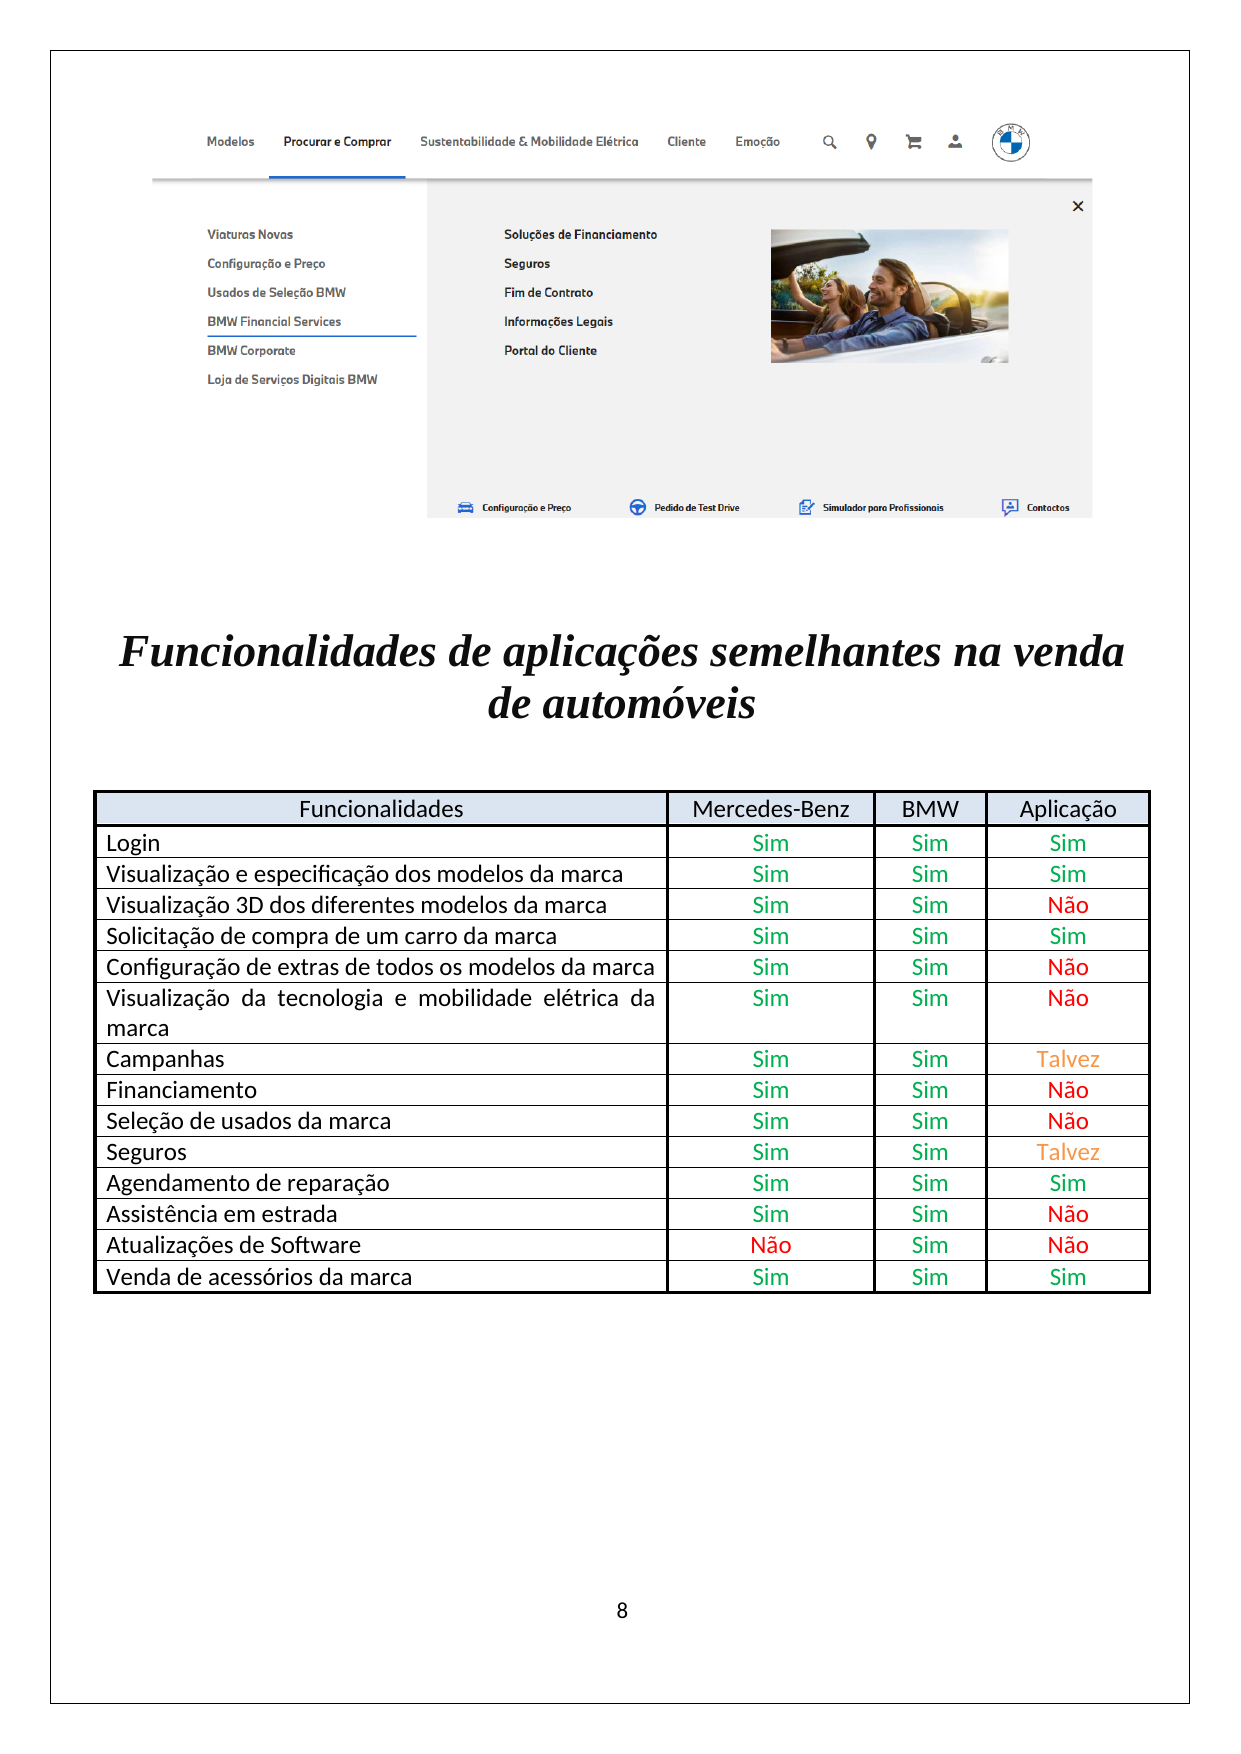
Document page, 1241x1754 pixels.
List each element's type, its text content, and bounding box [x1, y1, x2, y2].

table_cell Financiamento [97, 1075, 666, 1105]
table_cell Sim [876, 1261, 985, 1291]
table_cell Sim [669, 827, 873, 857]
table_header Mercedes-Benz [669, 793, 873, 823]
table_cell Não [988, 951, 1148, 981]
text Funcionalidades de aplicações semelhantes na venda de automóveis [106, 623, 1138, 729]
table_cell Sim [669, 951, 873, 981]
table_cell Não [988, 1106, 1148, 1136]
table_cell Sim [876, 827, 985, 857]
table_cell Sim [876, 1106, 985, 1136]
table_cell Configuração de extras de todos os modelos da marca [97, 951, 666, 981]
table_cell Seleção de usados da marca [97, 1106, 666, 1136]
table_cell Venda de acessórios da marca [97, 1261, 666, 1291]
table_cell Sim [669, 858, 873, 888]
table_cell Sim [988, 1261, 1148, 1291]
table_cell Não [988, 1230, 1148, 1260]
table_cell Sim [876, 951, 985, 981]
table_cell Sim [876, 1230, 985, 1260]
table_cell Sim [669, 983, 873, 1043]
table_cell Campanhas [97, 1044, 666, 1074]
table_cell Visualização e especificação dos modelos da marca [97, 858, 666, 888]
picture [152, 118, 1093, 518]
table_cell Sim [876, 983, 985, 1043]
table_cell Sim [669, 1106, 873, 1136]
table_header Funcionalidades [97, 793, 666, 823]
table_cell Talvez [988, 1044, 1148, 1074]
table_cell Sim [669, 920, 873, 950]
table_cell Visualização da tecnologia e mobilidade elétrica da marca [97, 983, 666, 1043]
table_cell Sim [988, 827, 1148, 857]
table_cell Não [988, 889, 1148, 919]
table_cell Sim [669, 1044, 873, 1074]
table_cell Seguros [97, 1137, 666, 1167]
table_cell Sim [669, 1199, 873, 1229]
table_cell Login [97, 827, 666, 857]
table_cell Sim [876, 1199, 985, 1229]
table_cell Sim [876, 1168, 985, 1198]
table_cell Talvez [988, 1137, 1148, 1167]
table_cell Sim [988, 920, 1148, 950]
table_cell Sim [876, 920, 985, 950]
table_cell Sim [669, 1075, 873, 1105]
table_cell Sim [669, 1168, 873, 1198]
table_cell Solicitação de compra de um carro da marca [97, 920, 666, 950]
table_cell Não [988, 1199, 1148, 1229]
table_header BMW [876, 793, 985, 823]
table_cell Sim [669, 1137, 873, 1167]
table_cell Sim [876, 858, 985, 888]
table_cell Agendamento de reparação [97, 1168, 666, 1198]
table_cell Assistência em estrada [97, 1199, 666, 1229]
table_cell Sim [876, 1075, 985, 1105]
table_cell Atualizações de Software [97, 1230, 666, 1260]
table_cell Sim [876, 889, 985, 919]
table_cell Sim [669, 889, 873, 919]
table_cell Não [988, 1075, 1148, 1105]
table_cell Sim [669, 1261, 873, 1291]
table_header Aplicação [988, 793, 1148, 823]
table_cell Não [669, 1230, 873, 1260]
table_cell Visualização 3D dos diferentes modelos da marca [97, 889, 666, 919]
table_cell Sim [876, 1137, 985, 1167]
table_cell Não [988, 983, 1148, 1043]
table_cell Sim [988, 1168, 1148, 1198]
table_cell Sim [876, 1044, 985, 1074]
table_cell Sim [988, 858, 1148, 888]
